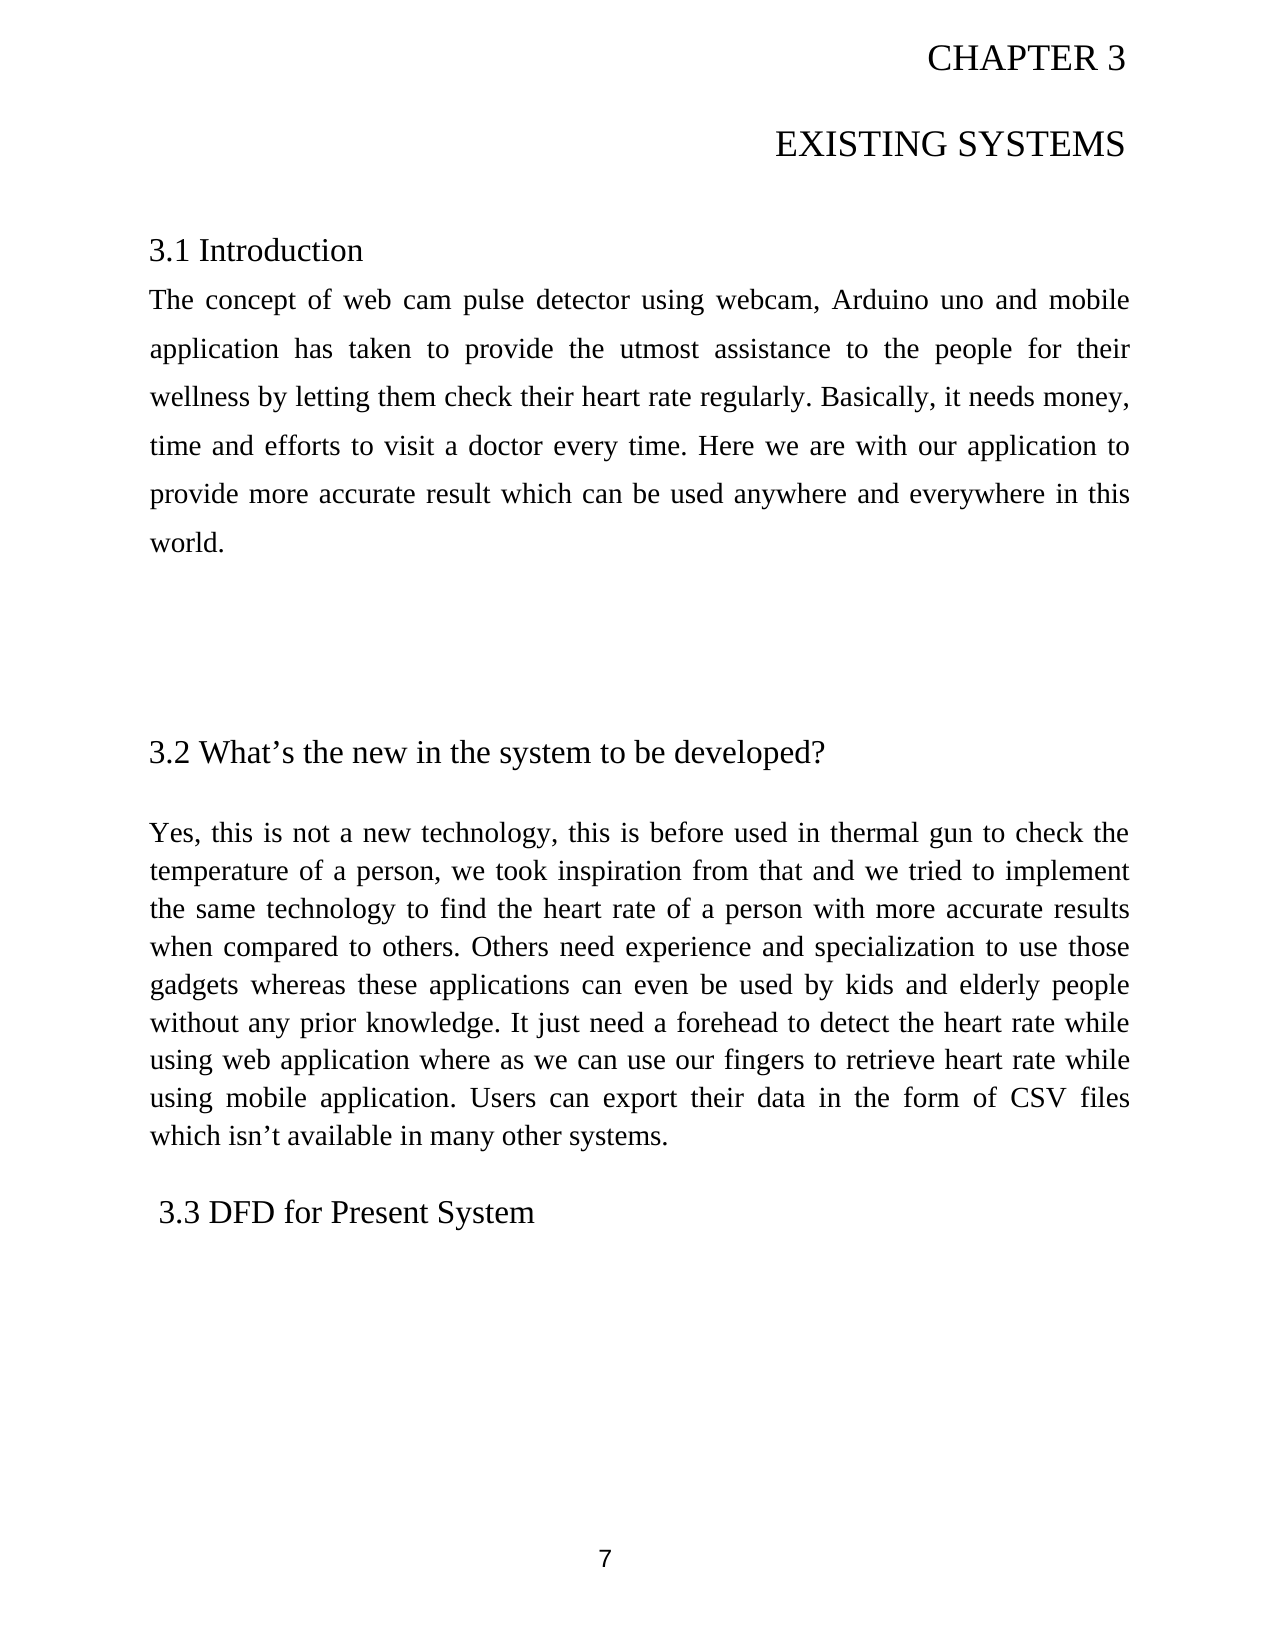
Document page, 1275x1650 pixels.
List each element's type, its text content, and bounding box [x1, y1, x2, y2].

text 3.2 What’s the new in the system to be developed? [148, 732, 1190, 770]
text The concept of web cam pulse detector using webcam, Arduino uno and mobile application has taken to provide the utmost assistance to the people for their wellness by letting them check their heart rate regularly. Basically, it needs money, time and efforts to visit a doctor every time. Here we are with our application to provide more accurate result which can be used anywhere and everywhere in this world. [148, 282, 1131, 558]
text Yes, this is not a new technology, this is before used in thermal gun to check the temperature of a person, we took inspiration from that and we tried to implement the same technology to find the heart rate of a person with more accurate results when compared to others. Others need experience and specialization to use those gadgets whereas these applications can even be used by kids and elderly people without any prior knowledge. It just need a forehead to detect the heart rate while using web application where as we can use our fingers to retrieve heart rate while using mobile application. Users can export their data in the form of CSV files which isn’t available in many other systems. [148, 816, 1131, 1152]
subtitle 3.3 DFD for Present System [158, 1192, 1124, 1231]
text CHAPTER 3 [69, 36, 1126, 79]
subtitle 3.1 Introduction [148, 230, 1124, 268]
text EXISTING SYSTEMS [69, 122, 1126, 165]
